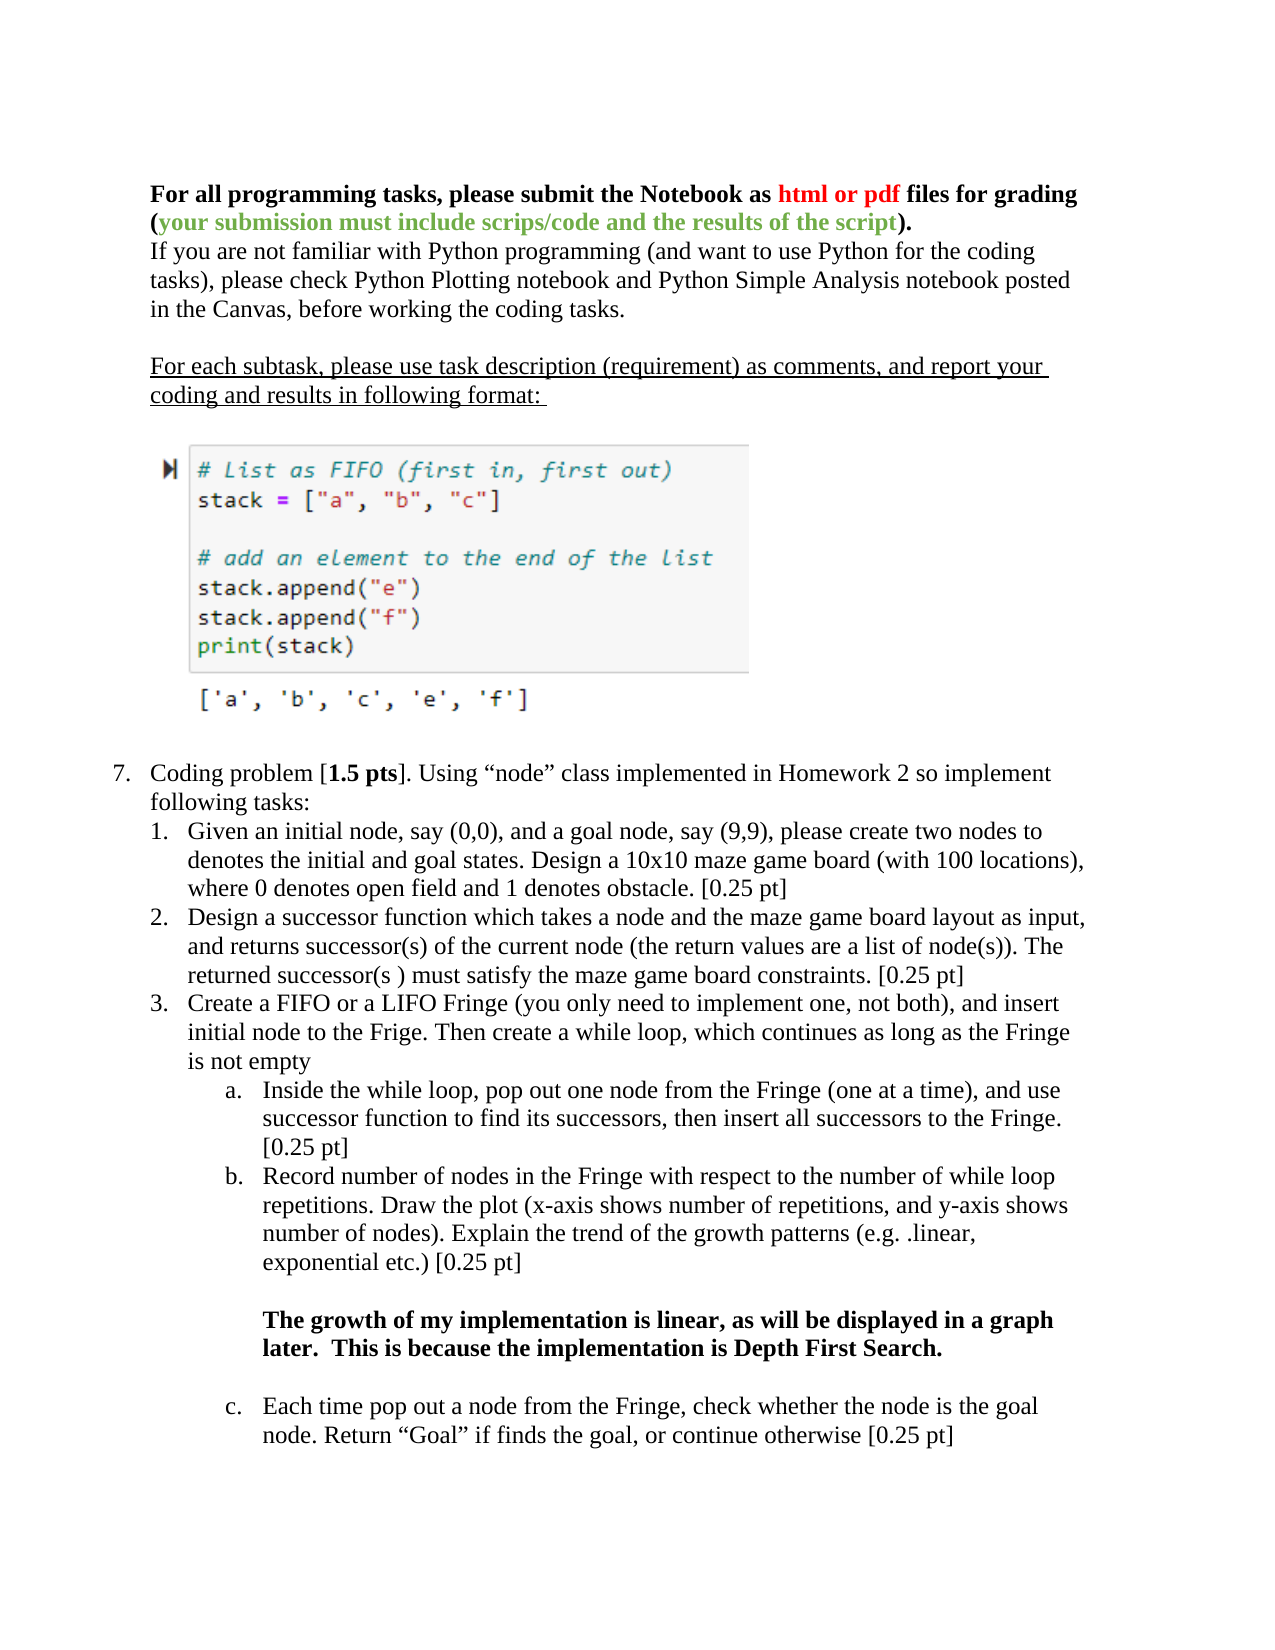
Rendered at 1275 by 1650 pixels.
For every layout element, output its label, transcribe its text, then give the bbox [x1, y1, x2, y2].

list Each time pop out a node from the Fringe, check whether the node is the goal node. Return “Goal” if finds the goal, or continue otherwise [0.25 pt] [225, 1391, 1087, 1448]
list Inside the while loop, pop out one node from the Fringe (one at a time), and use successor function to find its successors, then insert all successors to the Fringe. [0.25 pt] [225, 1075, 1087, 1161]
text If you are not familiar with Python programming (and want to use Python for the coding tasks), please check Python Plotting notebook and Python Simple Analysis notebook posted in the Canvas, before working the coding tasks. [150, 236, 1087, 322]
list Design a successor function which takes a node and the maze game board layout as input, and returns successor(s) of the current node (the return values are a list of node(s)). The returned successor(s ) must satisfy the maze game board constraints. [0.25 pt] [150, 902, 1087, 988]
picture [150, 437, 749, 730]
text For all programming tasks, please submit the Notebook as html or pdf files for grading (your submission must include scrips/code and the results of the script). [150, 179, 1087, 236]
list Create a FIFO or a LIFO Fringe (you only need to implement one, not both), and insert initial node to the Frige. Then create a while loop, which continues as long as the Fringe is not empty [150, 988, 1087, 1075]
list Record number of nodes in the Fringe with respect to the number of while loop repetitions. Draw the plot (x-axis shows number of repetitions, and y-axis shows number of nodes). Explain the trend of the growth patterns (e.g. .linear, exponential etc.) [0.25 pt] [225, 1161, 1087, 1276]
text For each subtask, please use task description (requirement) as comments, and report your coding and results in following format: [150, 351, 1087, 409]
text The growth of my implementation is linear, as will be displayed in a graph later. This is because the implementation is Depth First Search. [262, 1305, 1087, 1362]
list Coding problem [1.5 pts]. Using “node” class implemented in Homework 2 so implement following tasks: [112, 758, 1087, 816]
list Given an initial node, say (0,0), and a goal node, say (9,9), please create two nodes to denotes the initial and goal states. Design a 10x10 maze game board (with 100 locations), where 0 denotes open field and 1 denotes obstacle. [0.25 pt] [150, 816, 1087, 902]
